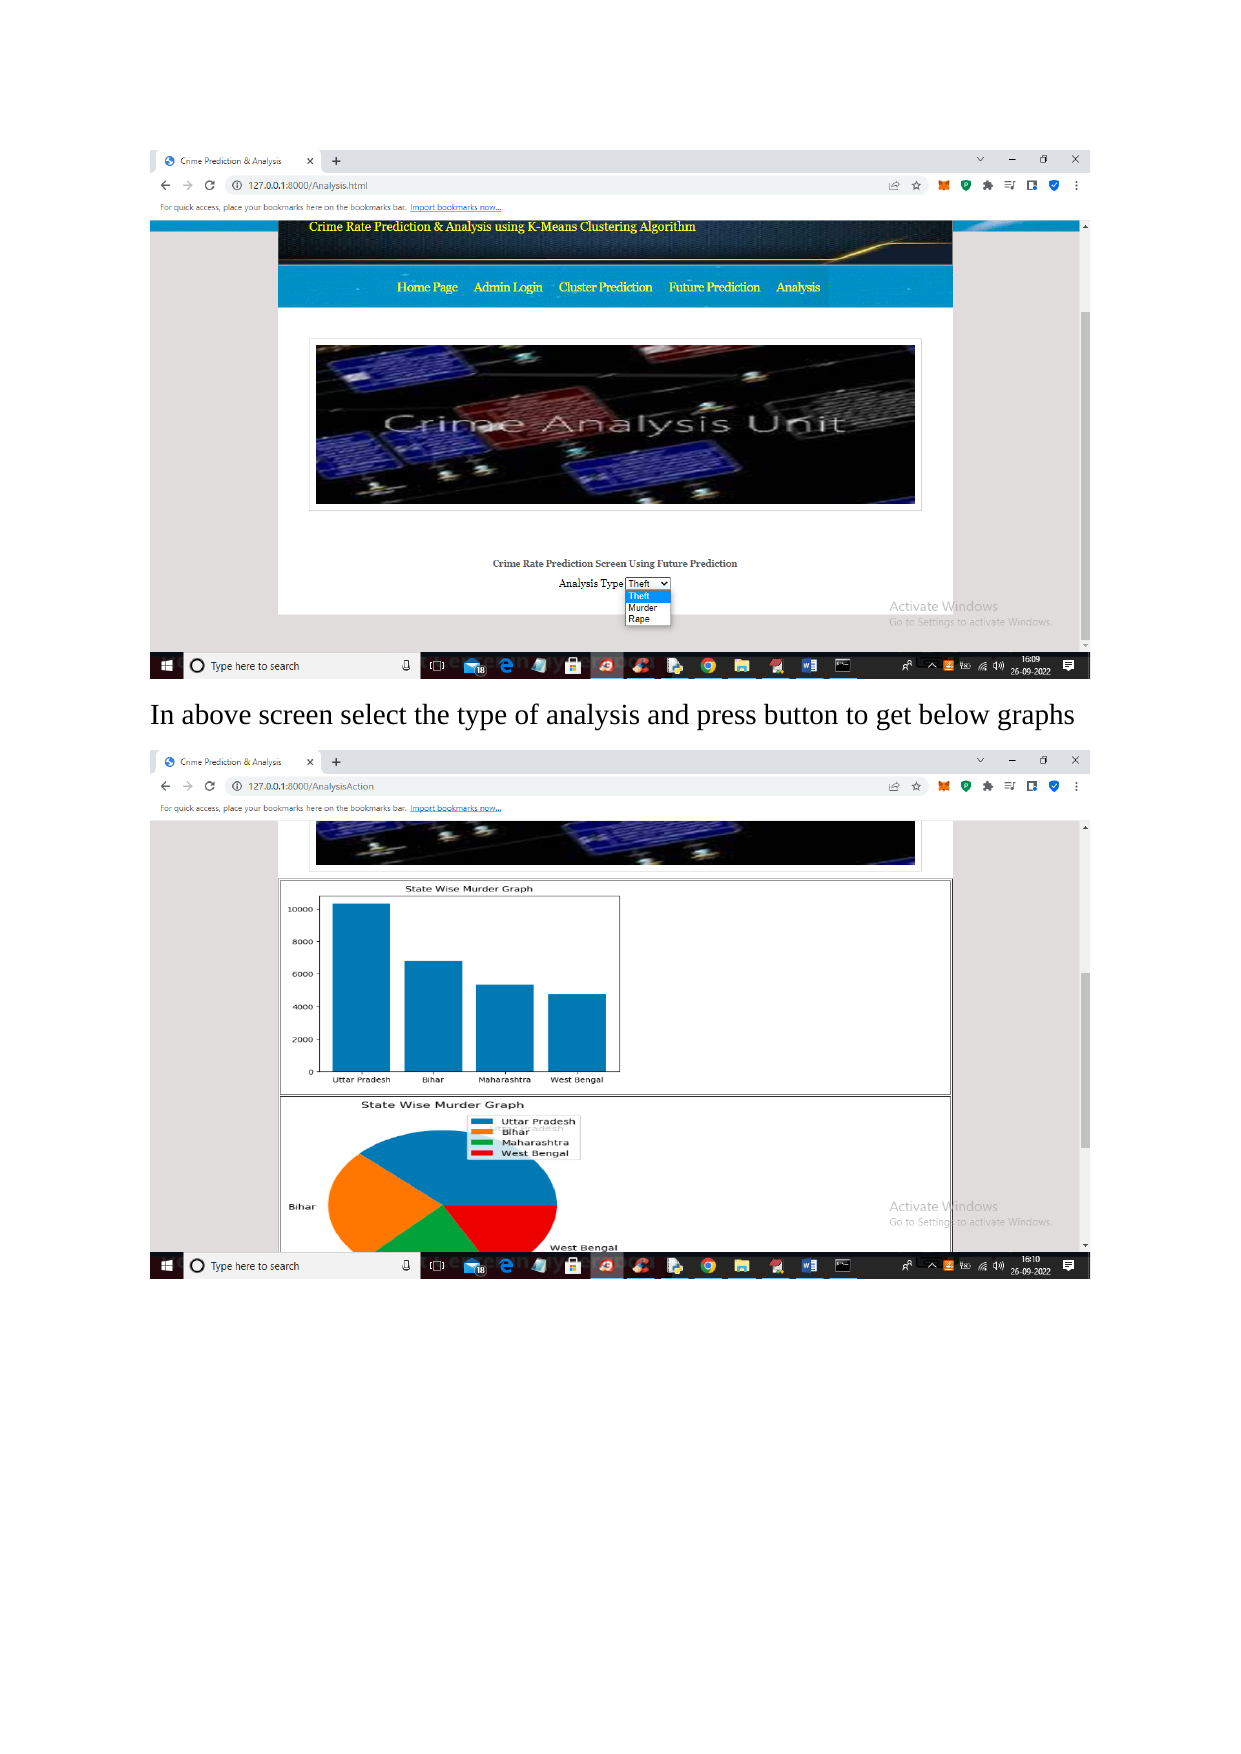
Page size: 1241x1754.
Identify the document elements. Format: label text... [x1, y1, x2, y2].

text In above screen select the type of analysis and press button to get below graphs [150, 697, 1090, 731]
picture [150, 750, 1091, 1279]
picture [150, 150, 1091, 679]
